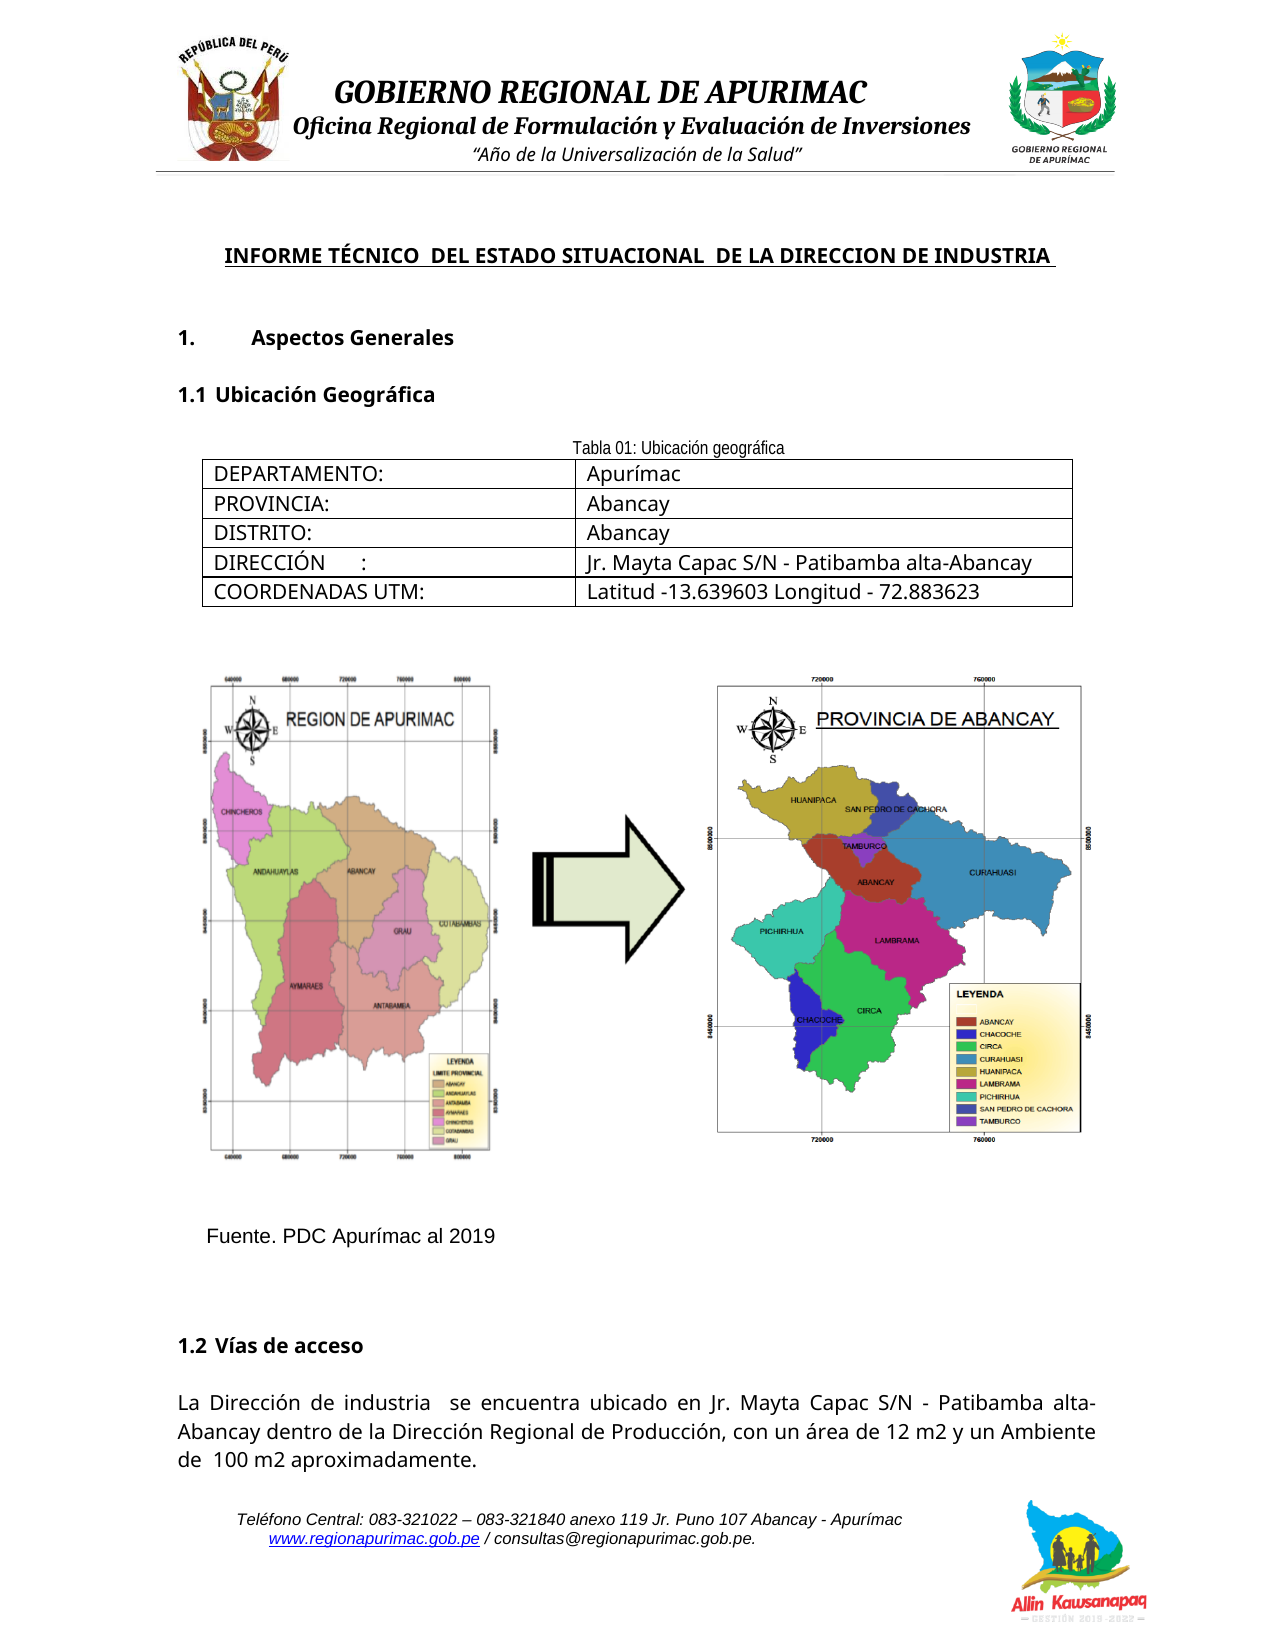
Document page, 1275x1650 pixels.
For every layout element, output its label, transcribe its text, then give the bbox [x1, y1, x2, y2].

table_cell DISTRITO: [203, 519, 575, 547]
table_cell COORDENADAS UTM: [203, 578, 575, 606]
text INFORME TÉCNICO DEL ESTADO SITUACIONAL DE LA DIRECCION DE INDUSTRIA [177, 241, 1098, 270]
text Fuente. PDC Apurímac al 2019 [177, 1223, 1098, 1247]
list Ubicación Geográfica [177, 380, 1098, 408]
text Tabla 01: Ubicación geográfica [259, 437, 1098, 458]
table_header DEPARTAMENTO: [203, 460, 575, 488]
picture [177, 35, 290, 161]
table_cell DIRECCIÓN : [203, 548, 575, 576]
table_cell PROVINCIA: [203, 489, 575, 517]
list Vías de acceso [177, 1331, 1098, 1360]
table_cell Jr. Mayta Capac S/N - Patibamba alta-Abancay [576, 548, 1072, 576]
table_cell Abancay [576, 519, 1072, 547]
table_cell Abancay [576, 489, 1072, 517]
picture [1011, 1500, 1147, 1622]
text La Dirección de industria se encuentra ubicado en Jr. Mayta Capac S/N - Patibamba alta-Abancay dentro de la Dirección Regional de Producción, con un área de 12 m2 y un Ambiente de 100 m2 aproximadamente. [177, 1388, 1098, 1474]
list Aspectos Generales [177, 323, 1098, 352]
picture [1008, 31, 1117, 163]
picture [177, 662, 695, 1167]
table_cell Latitud -13.639603 Longitud - 72.883623 [576, 578, 1072, 606]
table_header Apurímac [576, 460, 1072, 488]
